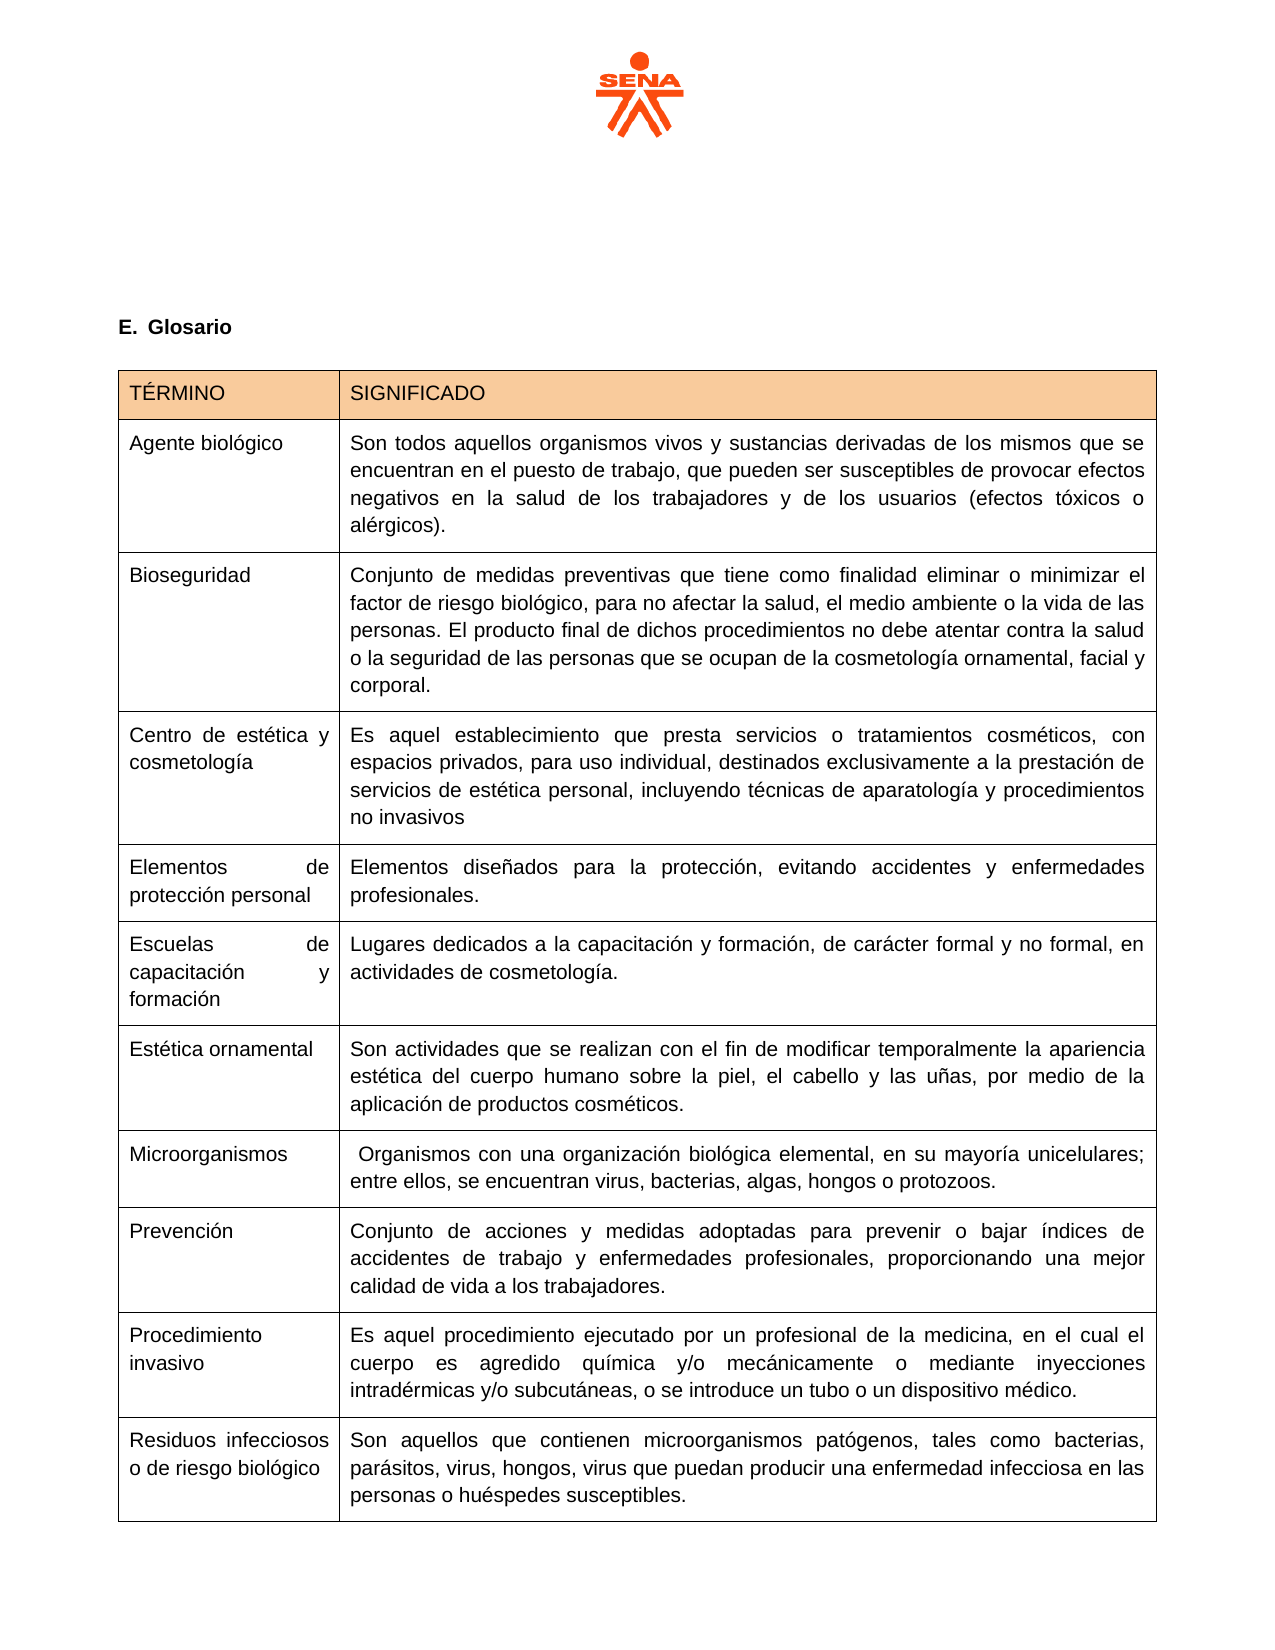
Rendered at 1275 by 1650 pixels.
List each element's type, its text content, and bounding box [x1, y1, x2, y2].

table_cell Es aquel procedimiento ejecutado por un profesional de la medicina, en el cual el cuerpo es agredido química y/o mecánicamente o mediante inyecciones intradérmicas y/o subcutáneas, o se introduce un tubo o un dispositivo médico. [340, 1313, 1156, 1417]
picture [585, 48, 690, 142]
list Glosario [118, 315, 1157, 339]
table_cell Procedimiento invasivo [119, 1313, 339, 1417]
table_cell Organismos con una organización biológica elemental, en su mayoría unicelulares; entre ellos, se encuentran virus, bacterias, algas, hongos o protozoos. [340, 1131, 1156, 1207]
table_cell Son todos aquellos organismos vivos y sustancias derivadas de los mismos que se encuentran en el puesto de trabajo, que pueden ser susceptibles de provocar efectos negativos en la salud de los trabajadores y de los usuarios (efectos tóxicos o alérgicos). [340, 420, 1156, 552]
table_cell Elementos de protección personal [119, 845, 339, 921]
table_header SIGNIFICADO [340, 371, 1156, 419]
table_cell Bioseguridad [119, 553, 339, 711]
table_cell Es aquel establecimiento que presta servicios o tratamientos cosméticos, con espacios privados, para uso individual, destinados exclusivamente a la prestación de servicios de estética personal, incluyendo técnicas de aparatología y procedimientos no invasivos [340, 712, 1156, 843]
table_cell Microorganismos [119, 1131, 339, 1207]
table_cell Lugares dedicados a la capacitación y formación, de carácter formal y no formal, en actividades de cosmetología. [340, 922, 1156, 1025]
table_header TÉRMINO [119, 371, 339, 419]
table_cell Conjunto de acciones y medidas adoptadas para prevenir o bajar índices de accidentes de trabajo y enfermedades profesionales, proporcionando una mejor calidad de vida a los trabajadores. [340, 1208, 1156, 1312]
table_cell Conjunto de medidas preventivas que tiene como finalidad eliminar o minimizar el factor de riesgo biológico, para no afectar la salud, el medio ambiente o la vida de las personas. El producto final de dichos procedimientos no debe atentar contra la salud o la seguridad de las personas que se ocupan de la cosmetología ornamental, facial y corporal. [340, 553, 1156, 711]
table_cell Escuelas de capacitación y formación [119, 922, 339, 1025]
table_cell Residuos infecciosos o de riesgo biológico [119, 1418, 339, 1521]
table_cell Agente biológico [119, 420, 339, 552]
table_cell Prevención [119, 1208, 339, 1312]
table_cell Son actividades que se realizan con el fin de modificar temporalmente la apariencia estética del cuerpo humano sobre la piel, el cabello y las uñas, por medio de la aplicación de productos cosméticos. [340, 1026, 1156, 1130]
table_cell Son aquellos que contienen microorganismos patógenos, tales como bacterias, parásitos, virus, hongos, virus que puedan producir una enfermedad infecciosa en las personas o huéspedes susceptibles. [340, 1418, 1156, 1521]
table_cell Estética ornamental [119, 1026, 339, 1130]
table_cell Elementos diseñados para la protección, evitando accidentes y enfermedades profesionales. [340, 845, 1156, 921]
table_cell Centro de estética y cosmetología [119, 712, 339, 843]
